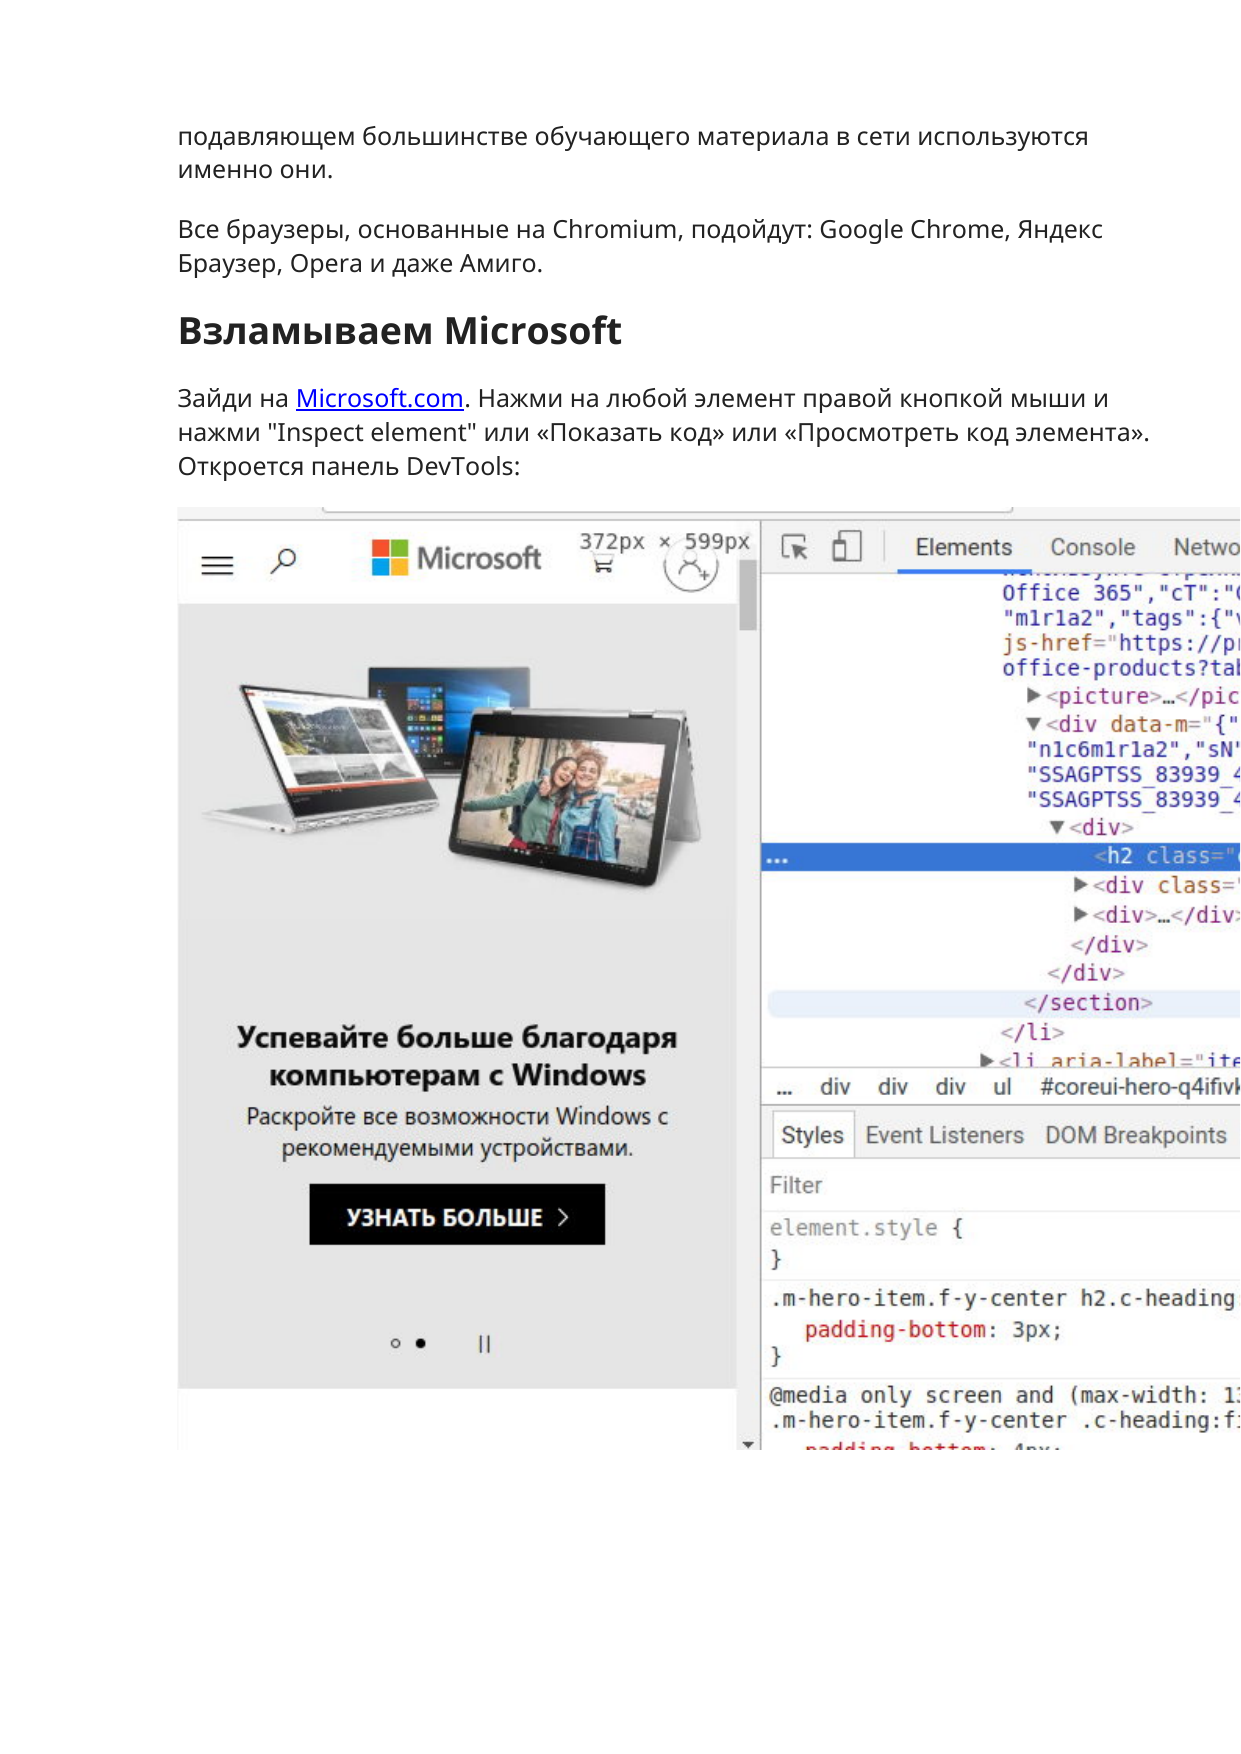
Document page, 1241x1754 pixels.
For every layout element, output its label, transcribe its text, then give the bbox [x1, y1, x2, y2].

picture [177, 507, 1241, 1450]
text Взламываем Microsoft [177, 304, 1152, 355]
text Зайди на Microsoft.com. Нажми на любой элемент правой кнопкой мыши и нажми "Inspect element" или «Показать код» или «Просмотреть код элемента». Откроется панель DevTools: [177, 380, 1152, 483]
text Все браузеры, основанные на Chromium, подойдут: Google Chrome, Яндекс Браузер, Opera и даже Амиго. [177, 211, 1152, 279]
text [177, 118, 1152, 186]
